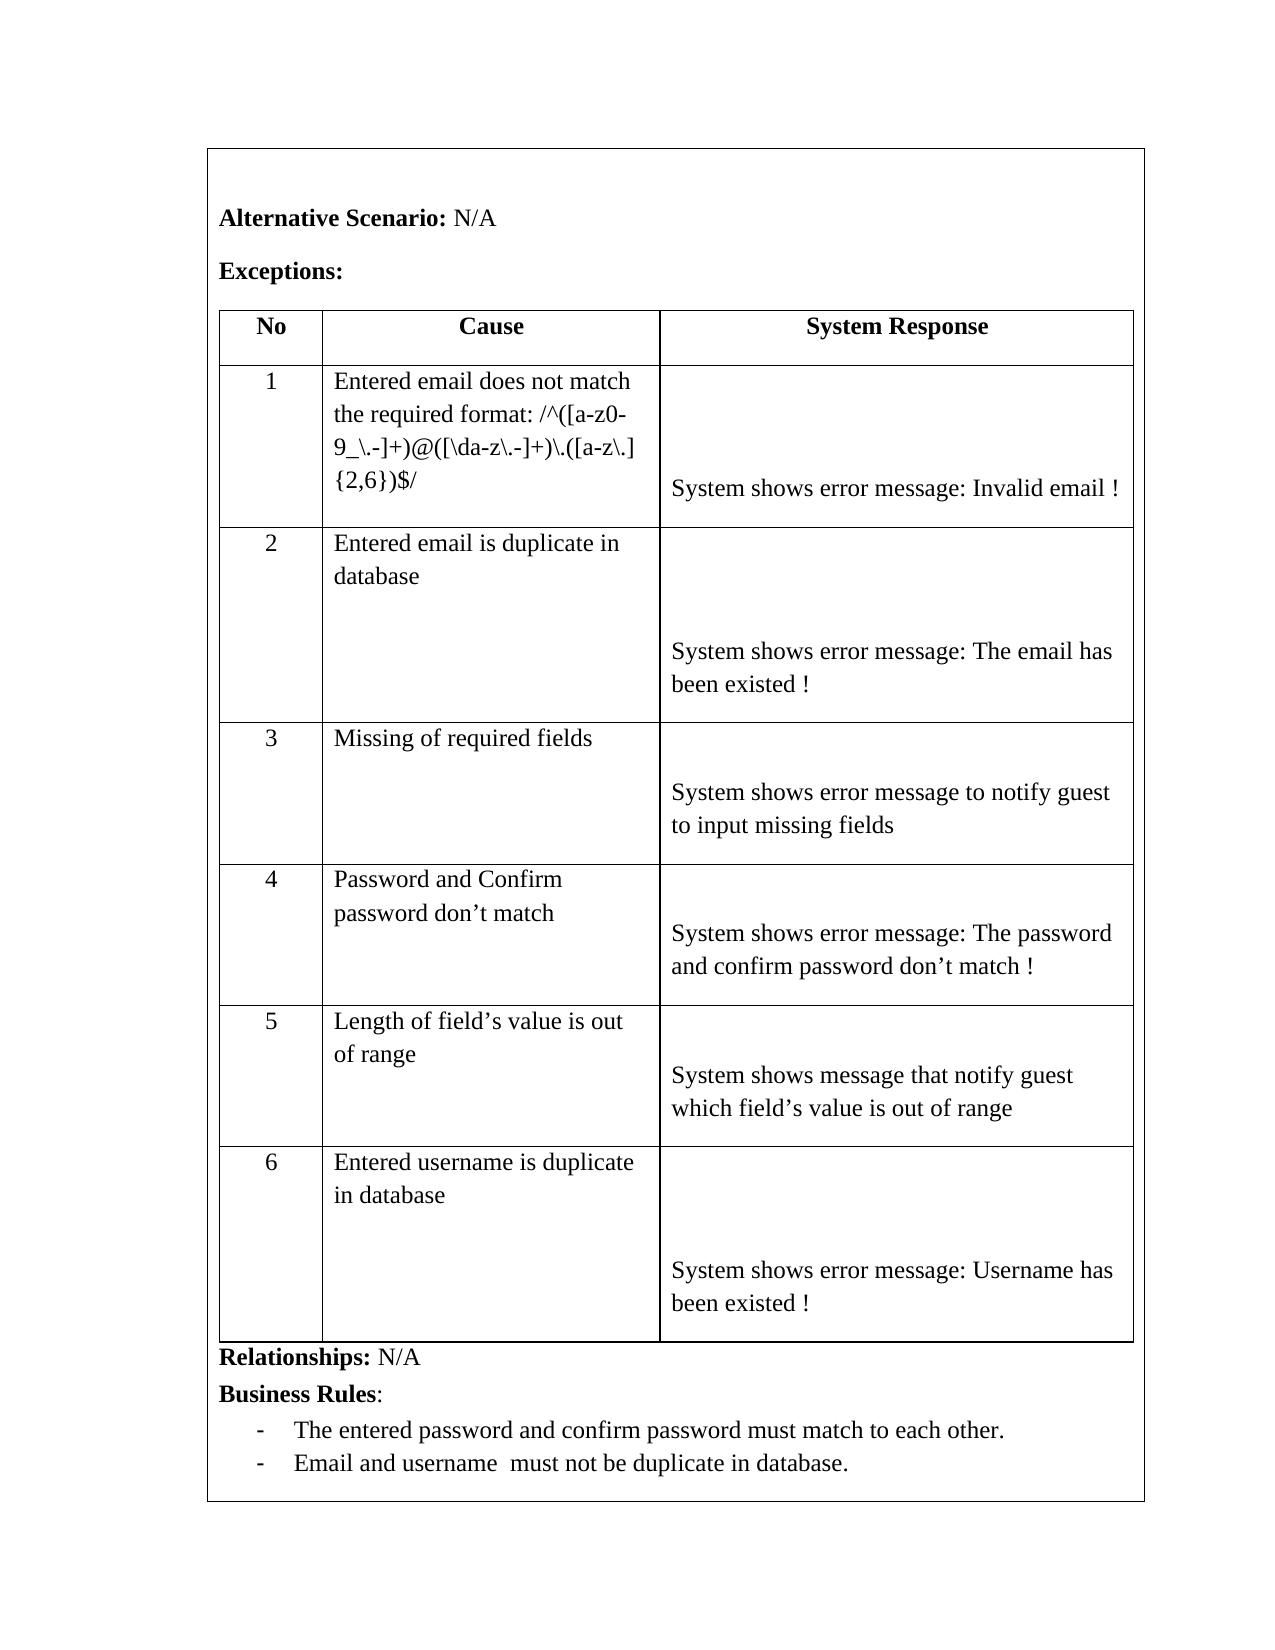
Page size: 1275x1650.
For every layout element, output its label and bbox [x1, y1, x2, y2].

table_cell [208, 149, 1144, 1501]
